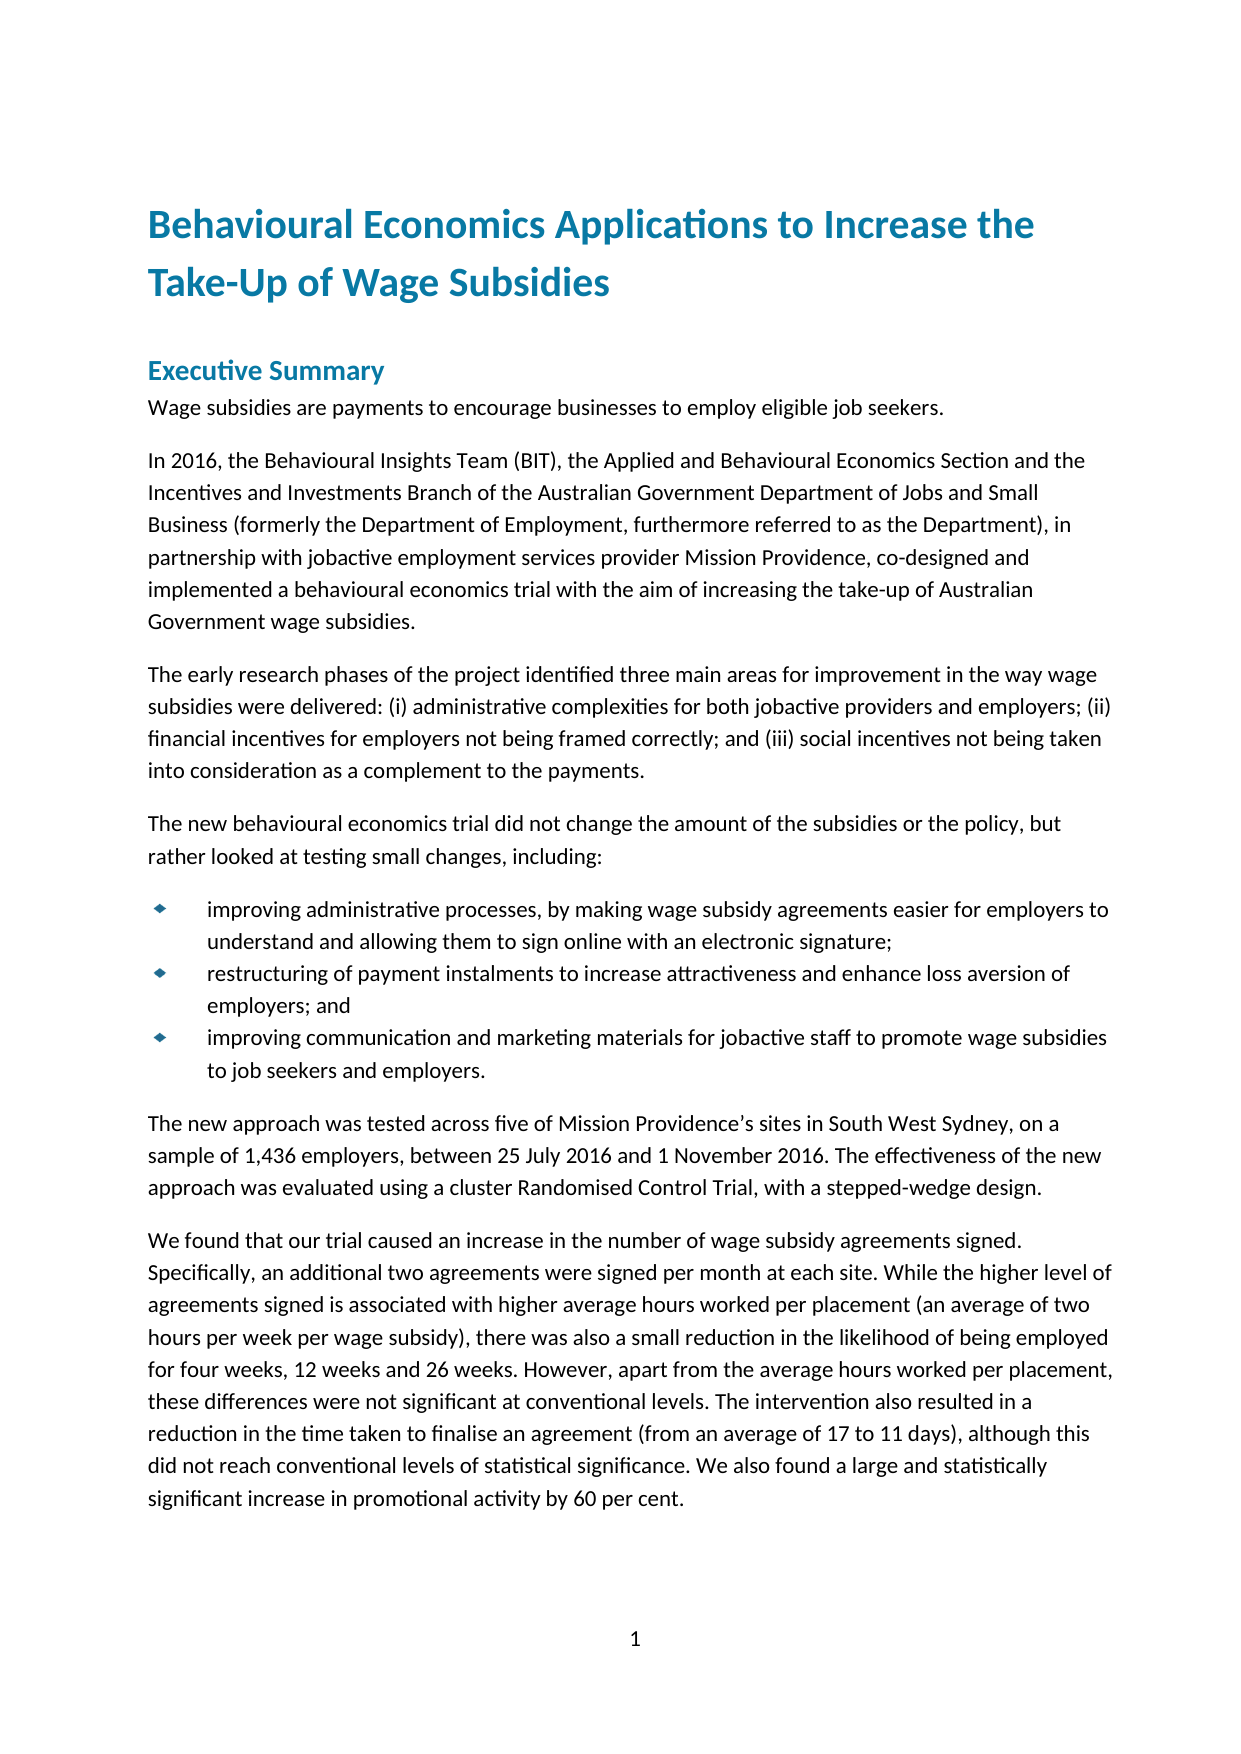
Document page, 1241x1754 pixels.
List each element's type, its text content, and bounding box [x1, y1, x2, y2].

list improving administrative processes, by making wage subsidy agreements easier for employers to understand and allowing them to sign online with an electronic signature; [148, 895, 1122, 955]
picture [148, 964, 171, 982]
text Wage subsidies are payments to encourage businesses to employ eligible job seekers. [148, 393, 1122, 421]
text The new approach was tested across five of Mission Providence’s sites in South West Sydney, on a sample of 1,436 employers, between 25 July 2016 and 1 November 2016. The effectiveness of the new approach was evaluated using a cluster Randomised Control Trial, with a stepped-wedge design. [148, 1109, 1122, 1201]
subtitle Behavioural Economics Applications to Increase the Take-Up of Wage Subsidies [148, 198, 1122, 307]
text The early research phases of the project identified three main areas for improvement in the way wage subsidies were delivered: (i) administrative complexities for both jobactive providers and employers; (ii) financial incentives for employers not being framed correctly; and (iii) social incentives not being taken into consideration as a complement to the payments. [148, 660, 1122, 784]
picture [148, 1029, 171, 1046]
list improving communication and marketing materials for jobactive staff to promote wage subsidies to job seekers and employers. [148, 1023, 1122, 1084]
list restructuring of payment instalments to increase attractiveness and enhance loss aversion of employers; and [148, 959, 1122, 1019]
picture [148, 900, 171, 917]
subtitle Executive Summary [148, 352, 1122, 388]
text The new behavioural economics trial did not change the amount of the subsidies or the policy, but rather looked at testing small changes, including: [148, 809, 1122, 870]
text We found that our trial caused an increase in the number of wage subsidy agreements signed. Specifically, an additional two agreements were signed per month at each site. While the higher level of agreements signed is associated with higher average hours worked per placement (an average of two hours per week per wage subsidy), there was also a small reduction in the likelihood of being employed for four weeks, 12 weeks and 26 weeks. However, apart from the average hours worked per placement, these differences were not significant at conventional levels. The intervention also resulted in a reduction in the time taken to finalise an agreement (from an average of 17 to 11 days), although this did not reach conventional levels of statistical significance. We also found a large and statistically significant increase in promotional activity by 60 per cent. [148, 1226, 1122, 1512]
text In 2016, the Behavioural Insights Team (BIT), the Applied and Behavioural Economics Section and the Incentives and Investments Branch of the Australian Government Department of Jobs and Small Business (formerly the Department of Employment, furthermore referred to as the Department), in partnership with jobactive employment services provider Mission Providence, co-designed and implemented a behavioural economics trial with the aim of increasing the take-up of Australian Government wage subsidies. [148, 446, 1122, 635]
